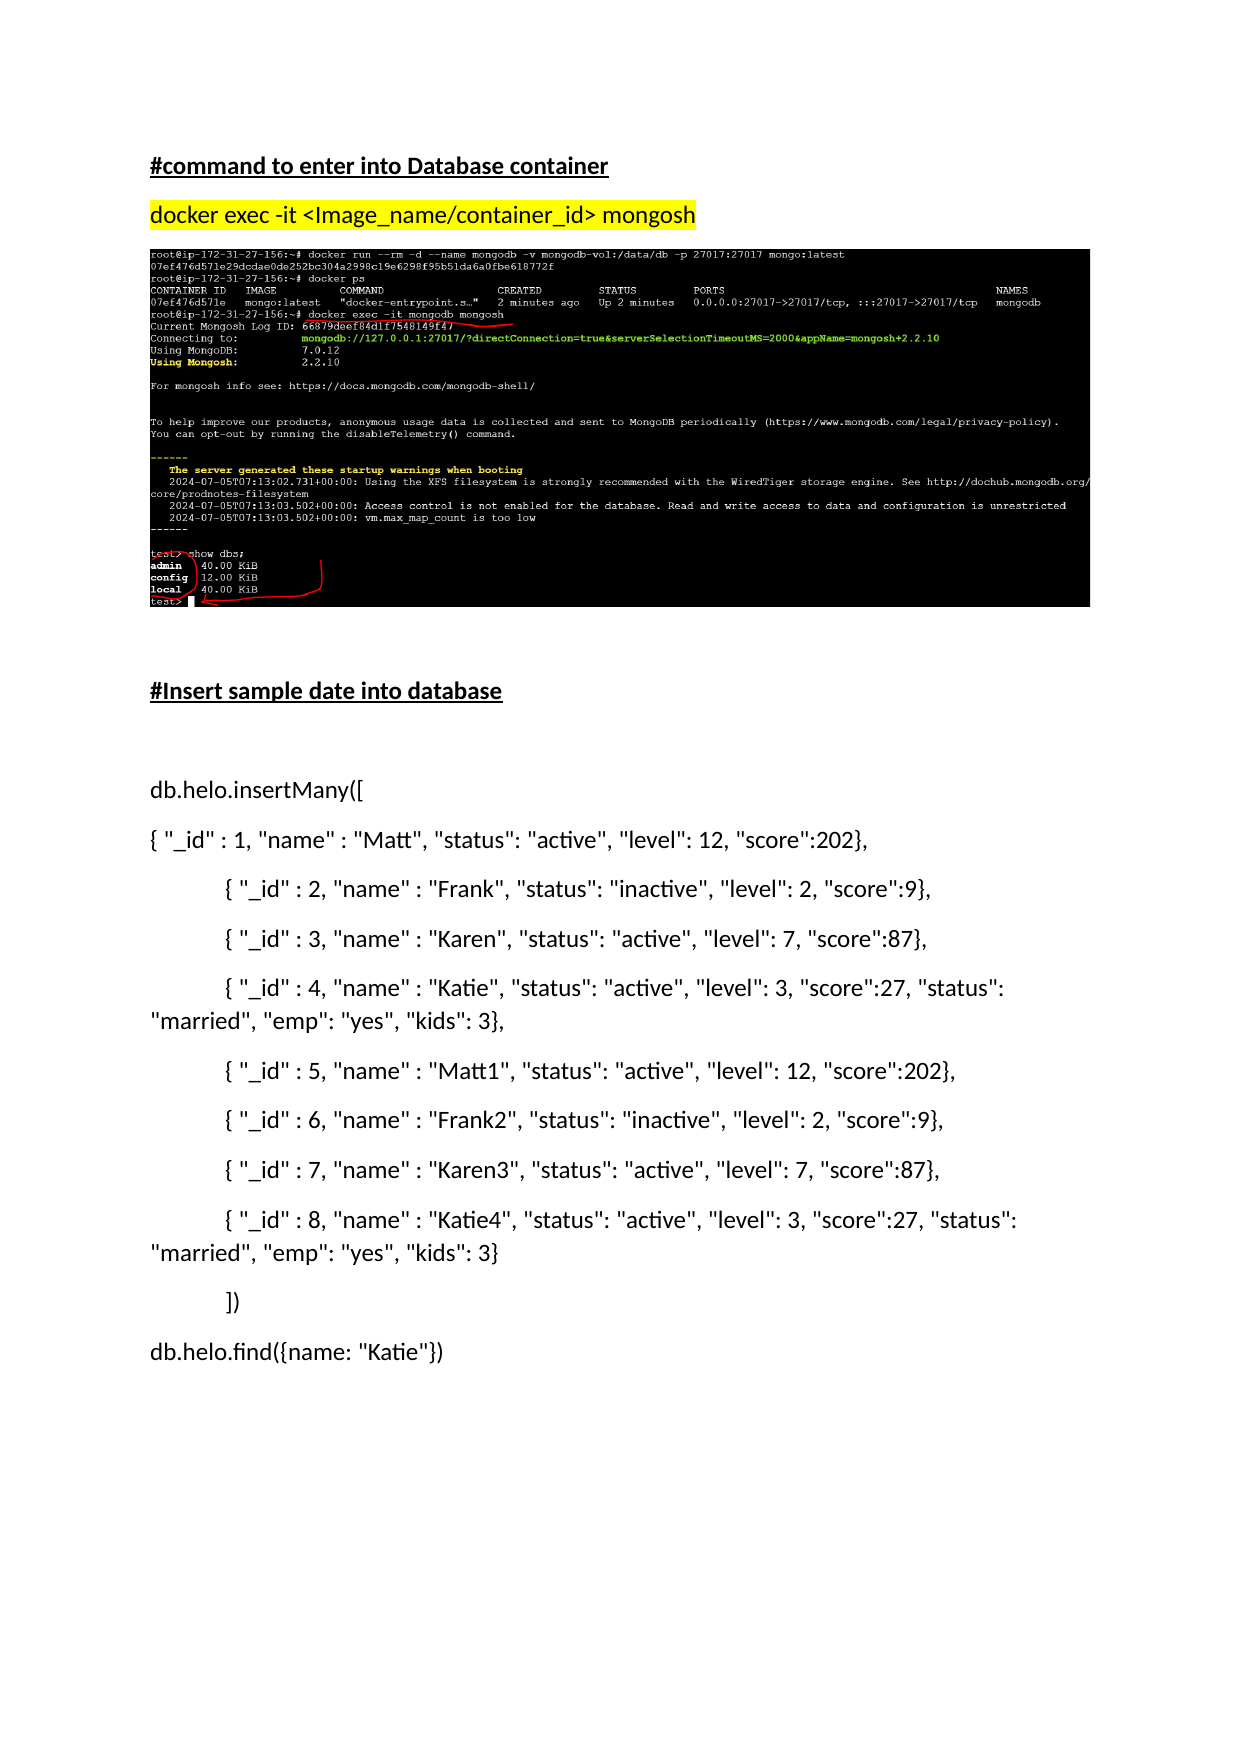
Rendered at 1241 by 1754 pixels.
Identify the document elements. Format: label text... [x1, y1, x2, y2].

text db.helo.insertMany([ [150, 774, 1090, 805]
picture [150, 249, 1091, 607]
text #Insert sample date into database [150, 675, 1090, 706]
text db.helo.find({name: "Katie"}) [150, 1336, 1090, 1366]
text #command to enter into Database container [150, 150, 1090, 181]
text { "_id" : 5, "name" : "Matt1", "status": "active", "level": 12, "score":202}, [150, 1055, 1090, 1086]
text { "_id" : 6, "name" : "Frank2", "status": "inactive", "level": 2, "score":9}, [150, 1104, 1090, 1135]
text docker exec -it <Image_name/container_id> mongosh [150, 199, 1090, 230]
text { "_id" : 2, "name" : "Frank", "status": "inactive", "level": 2, "score":9}, [150, 873, 1090, 904]
text { "_id" : 8, "name" : "Katie4", "status": "active", "level": 3, "score":27, "status": "married", "emp": "yes", "kids": 3} [150, 1204, 1090, 1267]
text { "_id" : 7, "name" : "Karen3", "status": "active", "level": 7, "score":87}, [150, 1154, 1090, 1185]
text ]) [150, 1286, 1090, 1317]
text { "_id" : 3, "name" : "Karen", "status": "active", "level": 7, "score":87}, [150, 923, 1090, 953]
text { "_id" : 1, "name" : "Matt", "status": "active", "level": 12, "score":202}, [150, 824, 1090, 854]
text { "_id" : 4, "name" : "Katie", "status": "active", "level": 3, "score":27, "status": "married", "emp": "yes", "kids": 3}, [150, 972, 1090, 1036]
